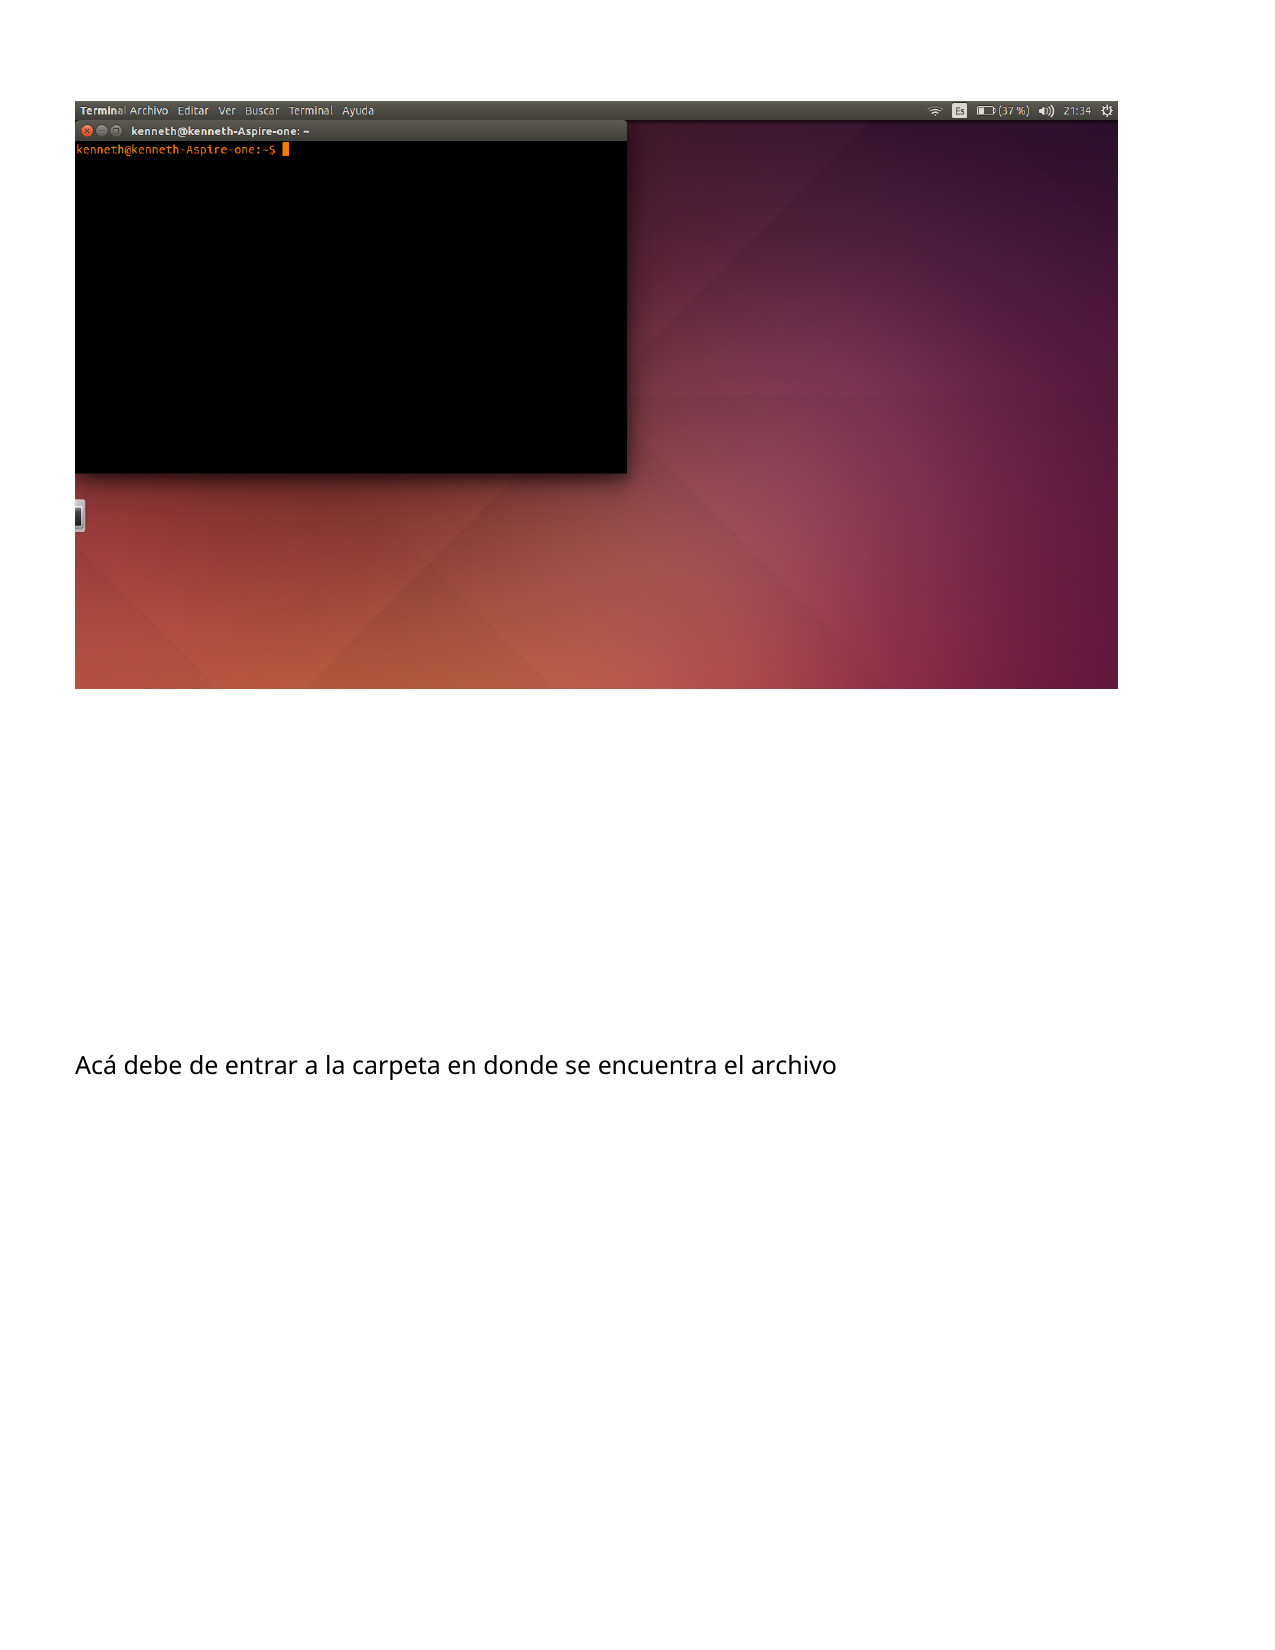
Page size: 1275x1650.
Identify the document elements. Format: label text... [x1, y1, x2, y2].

text Acá debe de entrar a la carpeta en donde se encuentra el archivo [75, 1047, 1200, 1081]
picture [75, 101, 1118, 689]
